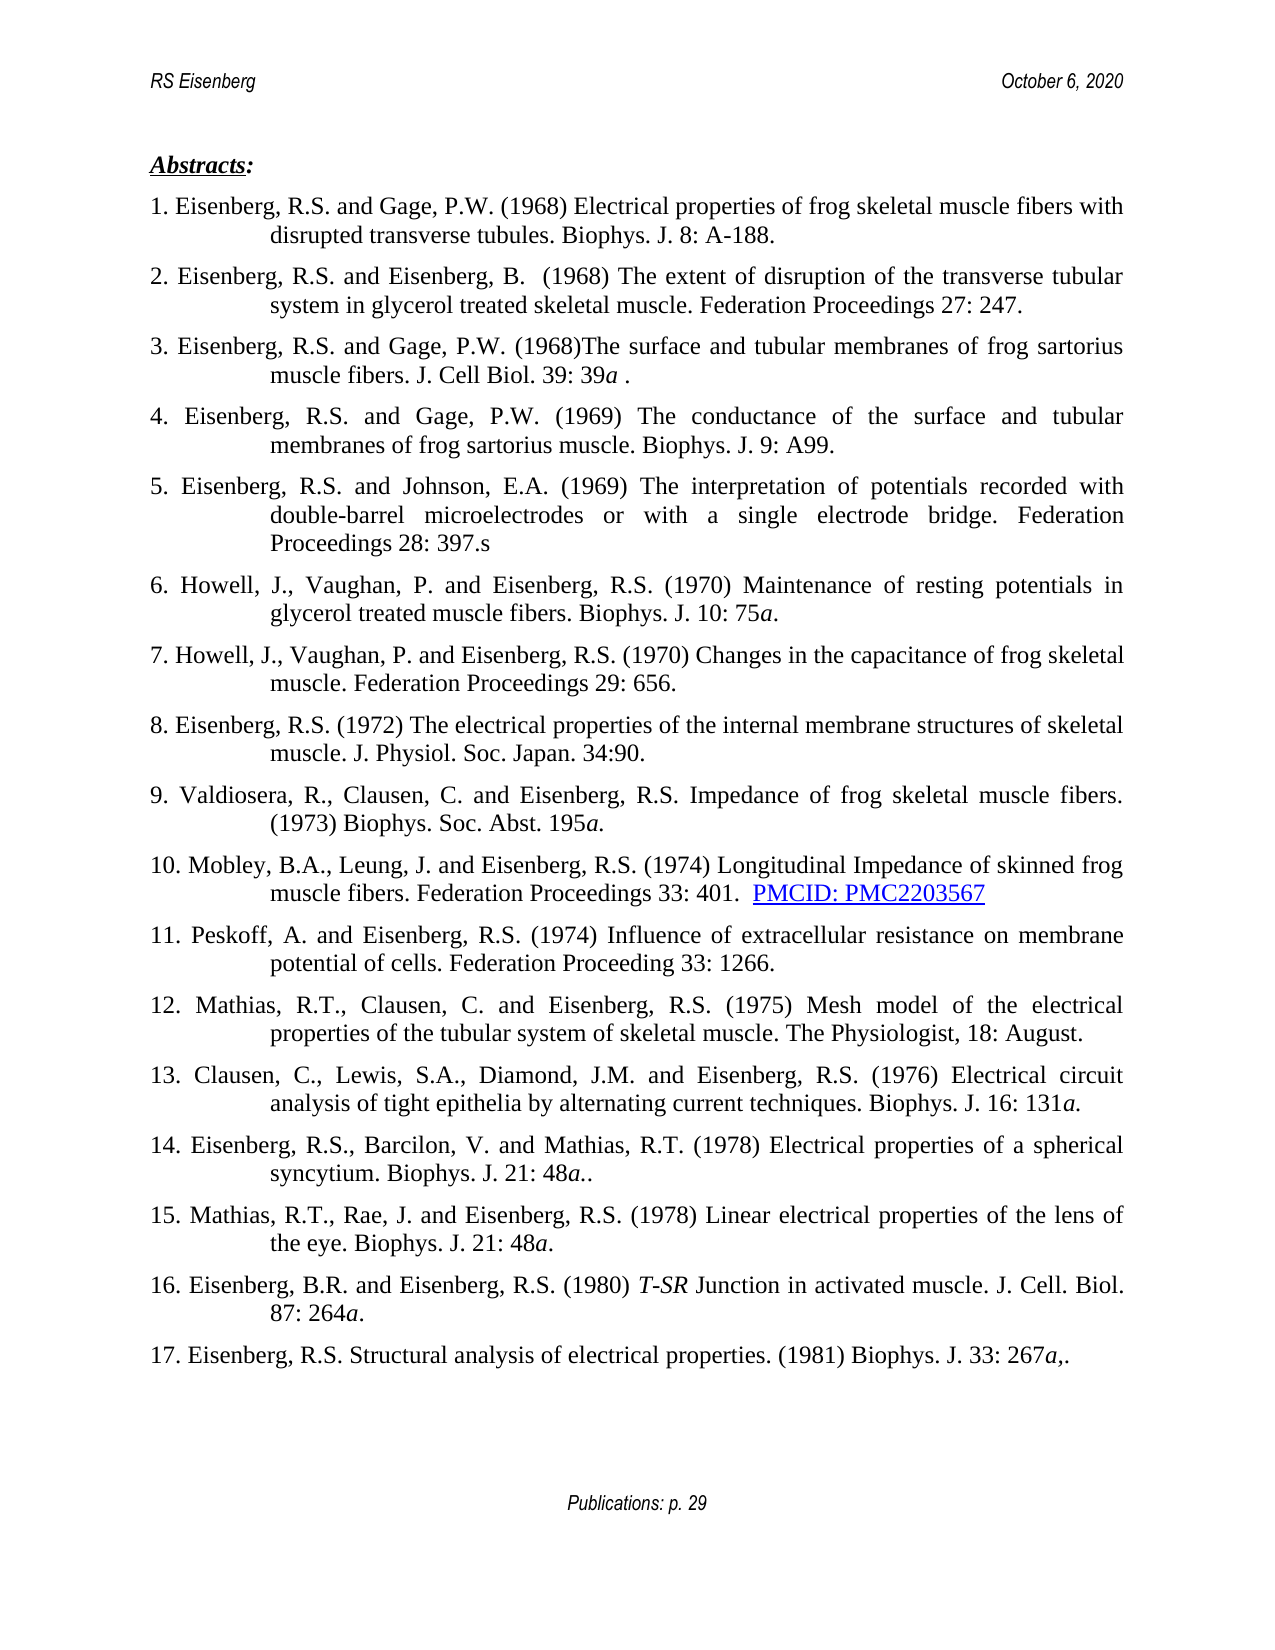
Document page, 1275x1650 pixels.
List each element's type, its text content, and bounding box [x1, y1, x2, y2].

text 12. Mathias, R.T., Clausen, C. and Eisenberg, R.S. (1975) Mesh model of the electrical properties of the tubular system of skeletal muscle. The Physiologist, 18: August. [150, 990, 1125, 1047]
text 16. Eisenberg, B.R. and Eisenberg, R.S. (1980) T-SR Junction in activated muscle. J. Cell. Biol. 87: 264a. [150, 1270, 1125, 1327]
text 1. Eisenberg, R.S. and Gage, P.W. (1968) Electrical properties of frog skeletal muscle fibers with disrupted transverse tubules. Biophys. J. 8: A-188. [150, 191, 1125, 248]
text 9. Valdiosera, R., Clausen, C. and Eisenberg, R.S. Impedance of frog skeletal muscle fibers. (1973) Biophys. Soc. Abst. 195a. [150, 780, 1125, 837]
text 3. Eisenberg, R.S. and Gage, P.W. (1968)The surface and tubular membranes of frog sartorius muscle fibers. J. Cell Biol. 39: 39a . [150, 331, 1125, 388]
text 2. Eisenberg, R.S. and Eisenberg, B. (1968) The extent of disruption of the transverse tubular system in glycerol treated skeletal muscle. Federation Proceedings 27: 247. [150, 261, 1125, 318]
text 14. Eisenberg, R.S., Barcilon, V. and Mathias, R.T. (1978) Electrical properties of a spherical syncytium. Biophys. J. 21: 48a.. [150, 1130, 1125, 1187]
text 10. Mobley, B.A., Leung, J. and Eisenberg, R.S. (1974) Longitudinal Impedance of skinned frog muscle fibers. Federation Proceedings 33: 401. PMCID: PMC2203567 [150, 850, 1125, 907]
text 15. Mathias, R.T., Rae, J. and Eisenberg, R.S. (1978) Linear electrical properties of the lens of the eye. Biophys. J. 21: 48a. [150, 1200, 1125, 1257]
text 17. Eisenberg, R.S. Structural analysis of electrical properties. (1981) Biophys. J. 33: 267a,. [150, 1340, 1125, 1368]
text 6. Howell, J., Vaughan, P. and Eisenberg, R.S. (1970) Maintenance of resting potentials in glycerol treated muscle fibers. Biophys. J. 10: 75a. [150, 570, 1125, 627]
text 13. Clausen, C., Lewis, S.A., Diamond, J.M. and Eisenberg, R.S. (1976) Electrical circuit analysis of tight epithelia by alternating current techniques. Biophys. J. 16: 131a. [150, 1060, 1125, 1117]
text 7. Howell, J., Vaughan, P. and Eisenberg, R.S. (1970) Changes in the capacitance of frog skeletal muscle. Federation Proceedings 29: 656. [150, 640, 1125, 697]
text 11. Peskoff, A. and Eisenberg, R.S. (1974) Influence of extracellular resistance on membrane potential of cells. Federation Proceeding 33: 1266. [150, 920, 1125, 977]
text 8. Eisenberg, R.S. (1972) The electrical properties of the internal membrane structures of skeletal muscle. J. Physiol. Soc. Japan. 34:90. [150, 710, 1125, 767]
text 5. Eisenberg, R.S. and Johnson, E.A. (1969) The interpretation of potentials recorded with double-barrel microelectrodes or with a single electrode bridge. Federation Proceedings 28: 397.s [150, 471, 1125, 557]
text 4. Eisenberg, R.S. and Gage, P.W. (1969) The conductance of the surface and tubular membranes of frog sartorius muscle. Biophys. J. 9: A99. [150, 401, 1125, 458]
text Abstracts: [150, 150, 1125, 178]
